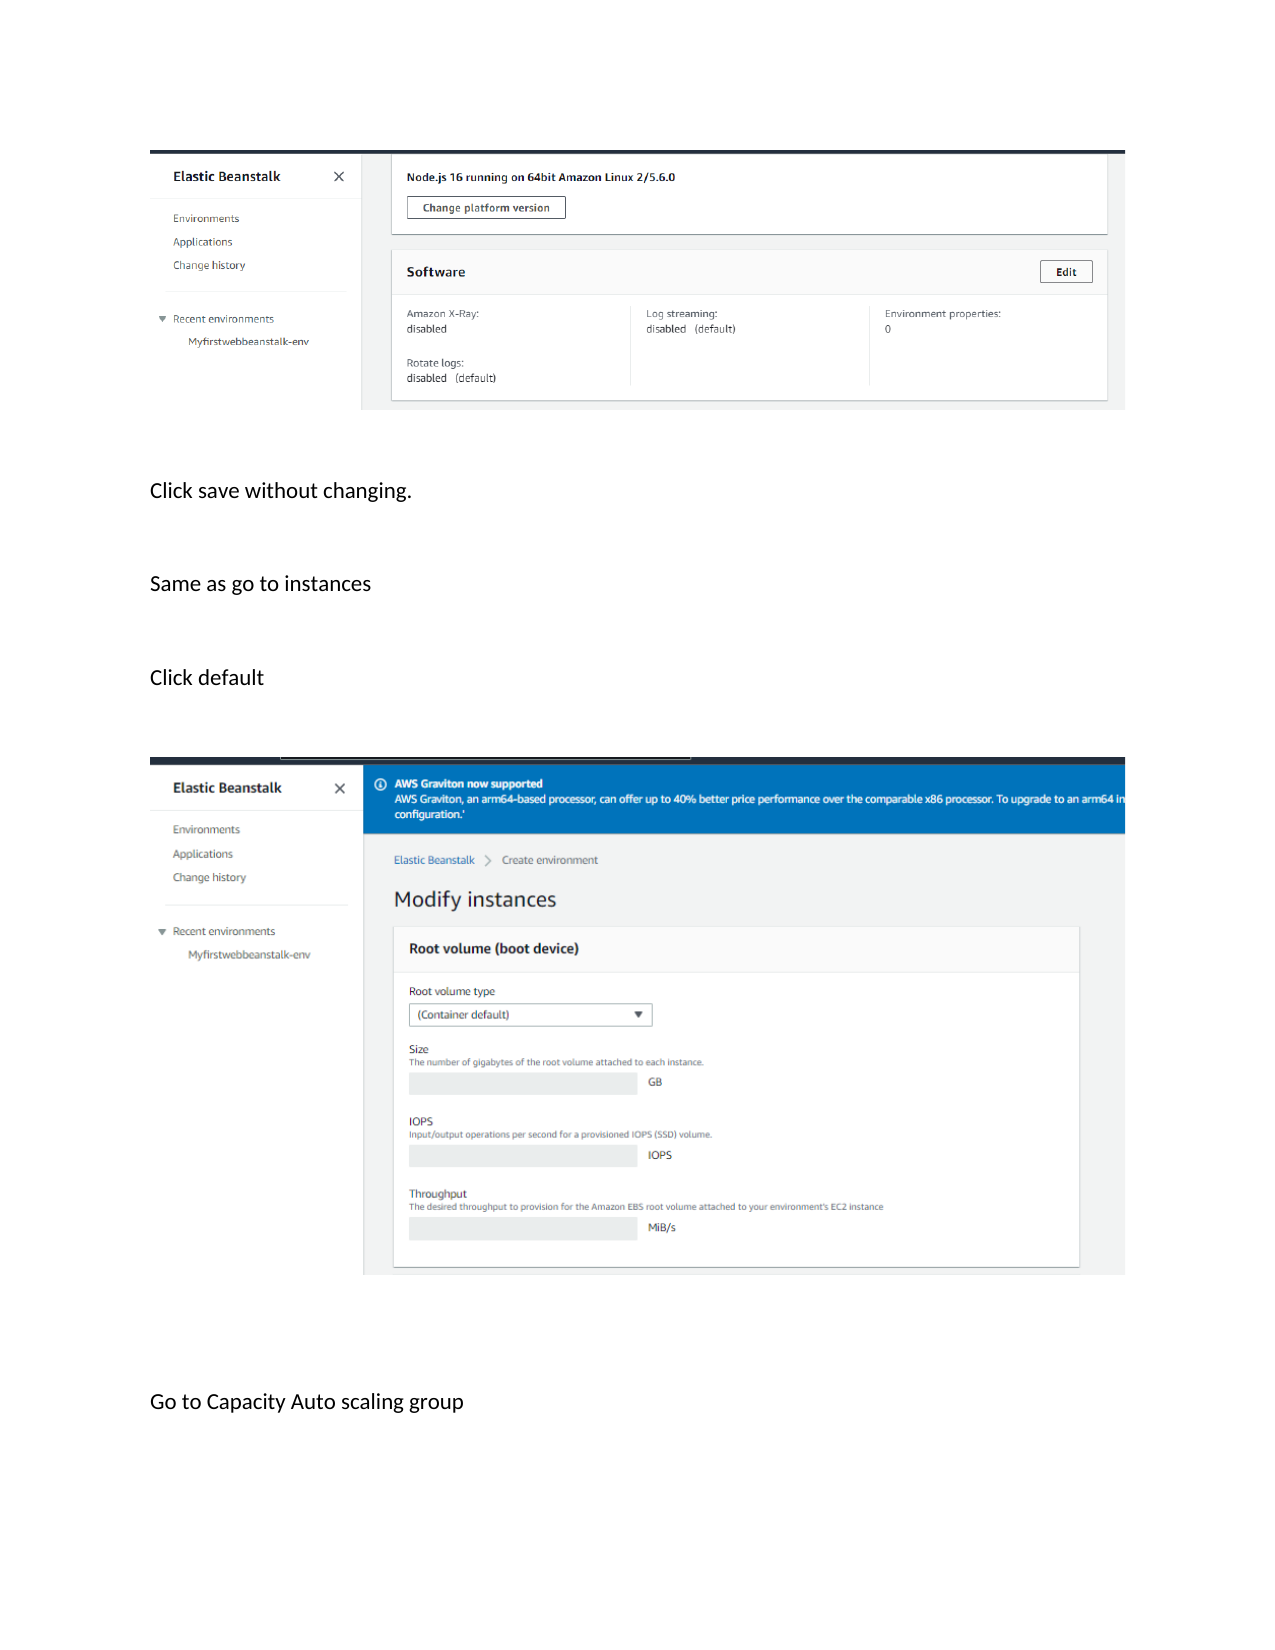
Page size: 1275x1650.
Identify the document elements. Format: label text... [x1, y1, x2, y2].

picture [150, 757, 1125, 1275]
text Same as go to instances [150, 569, 1125, 597]
text Click save without changing. [150, 476, 1125, 504]
text Go to Capacity Auto scaling group [150, 1387, 1125, 1415]
text Click default [150, 663, 1125, 691]
picture [150, 150, 1125, 410]
